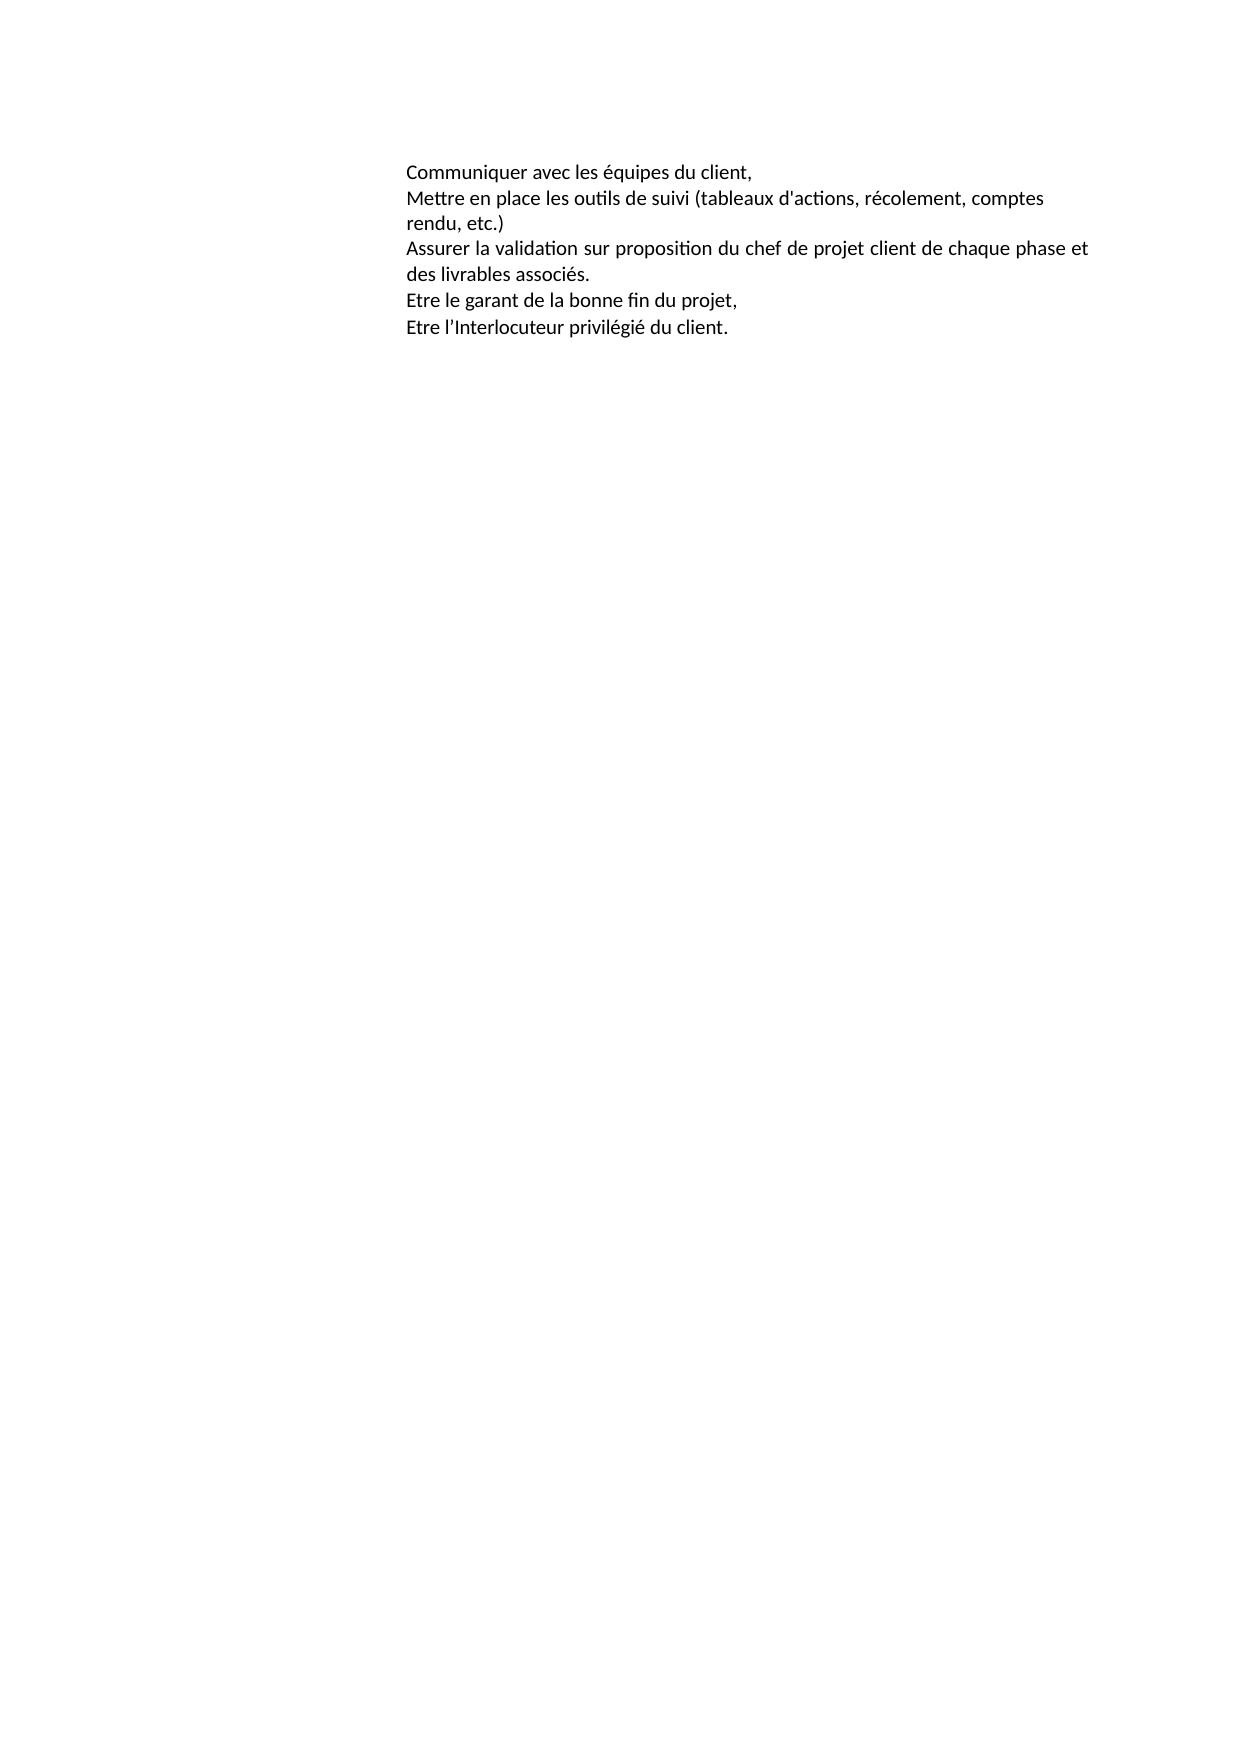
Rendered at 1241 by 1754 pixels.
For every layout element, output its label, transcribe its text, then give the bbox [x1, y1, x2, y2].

text  Etre l’Interlocuteur privilégié du client. [369, 313, 1240, 339]
text  Etre le garant de la bonne fin du projet, [369, 286, 1240, 313]
text  Assurer la validation sur proposition du chef de projet client de chaque phase et des livrables associés. [369, 236, 1089, 286]
text  Mettre en place les outils de suivi (tableaux d'actions, récolement, comptes rendu, etc.) [369, 185, 1046, 236]
text  Communiquer avec les équipes du client, [369, 158, 1240, 185]
